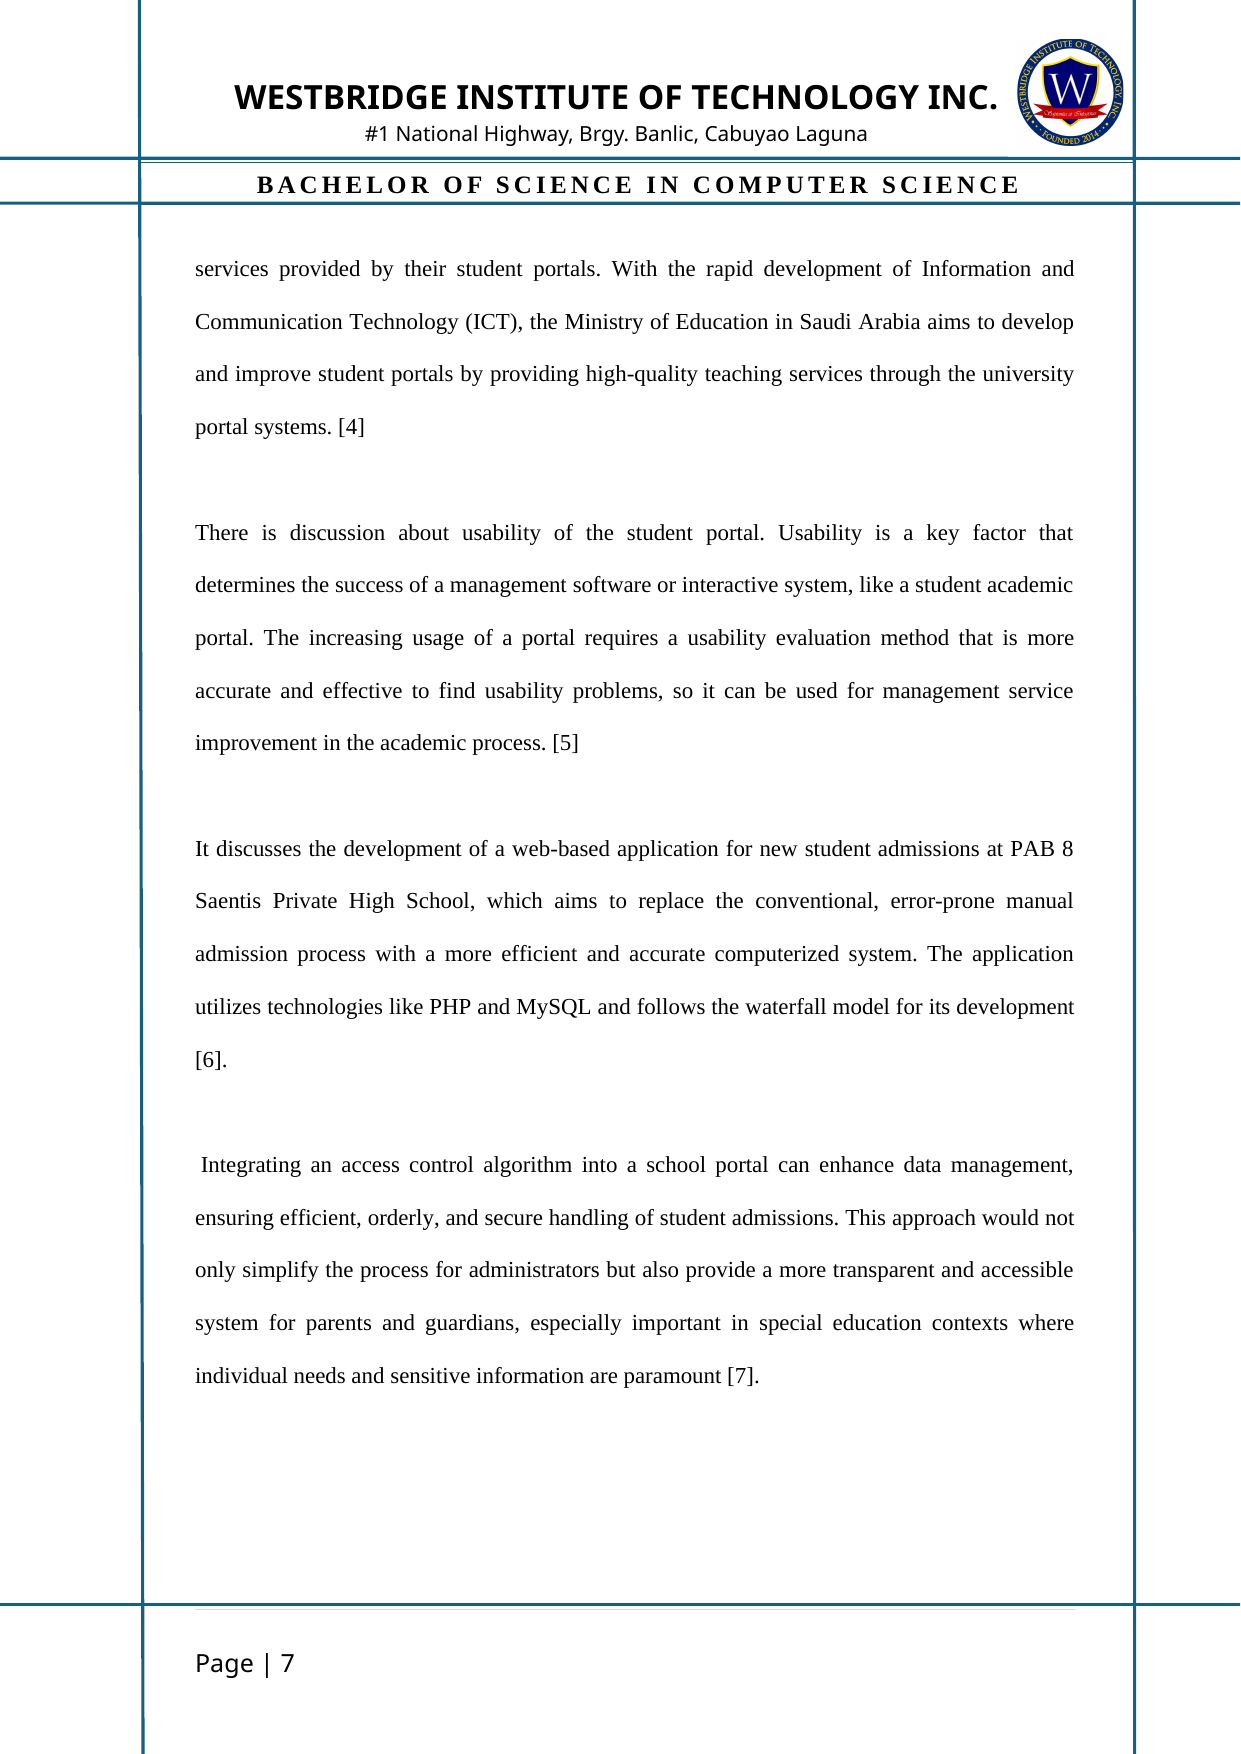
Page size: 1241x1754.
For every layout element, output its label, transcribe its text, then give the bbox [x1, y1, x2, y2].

text Integrating an access control algorithm into a school portal can enhance data management, ensuring efficient, orderly, and secure handling of student admissions. This approach would not only simplify the process for administrators but also provide a more transparent and accessible system for parents and guardians, especially important in special education contexts where individual needs and sensitive information are paramount [7]. [195, 1151, 1075, 1388]
picture [1017, 39, 1124, 146]
text It discusses the development of a web-based application for new student admissions at PAB 8 Saentis Private High School, which aims to replace the conventional, error-prone manual admission process with a more efficient and accurate computerized system. The application utilizes technologies like PHP and MySQL and follows the waterfall model for its development [6]. [195, 835, 1075, 1072]
text There is discussion about usability of the student portal. Usability is a key factor that determines the success of a management software or interactive system, like a student academic portal. The increasing usage of a portal requires a usability evaluation method that is more accurate and effective to find usability problems, so it can be used for management service improvement in the academic process. [5] [195, 519, 1075, 756]
